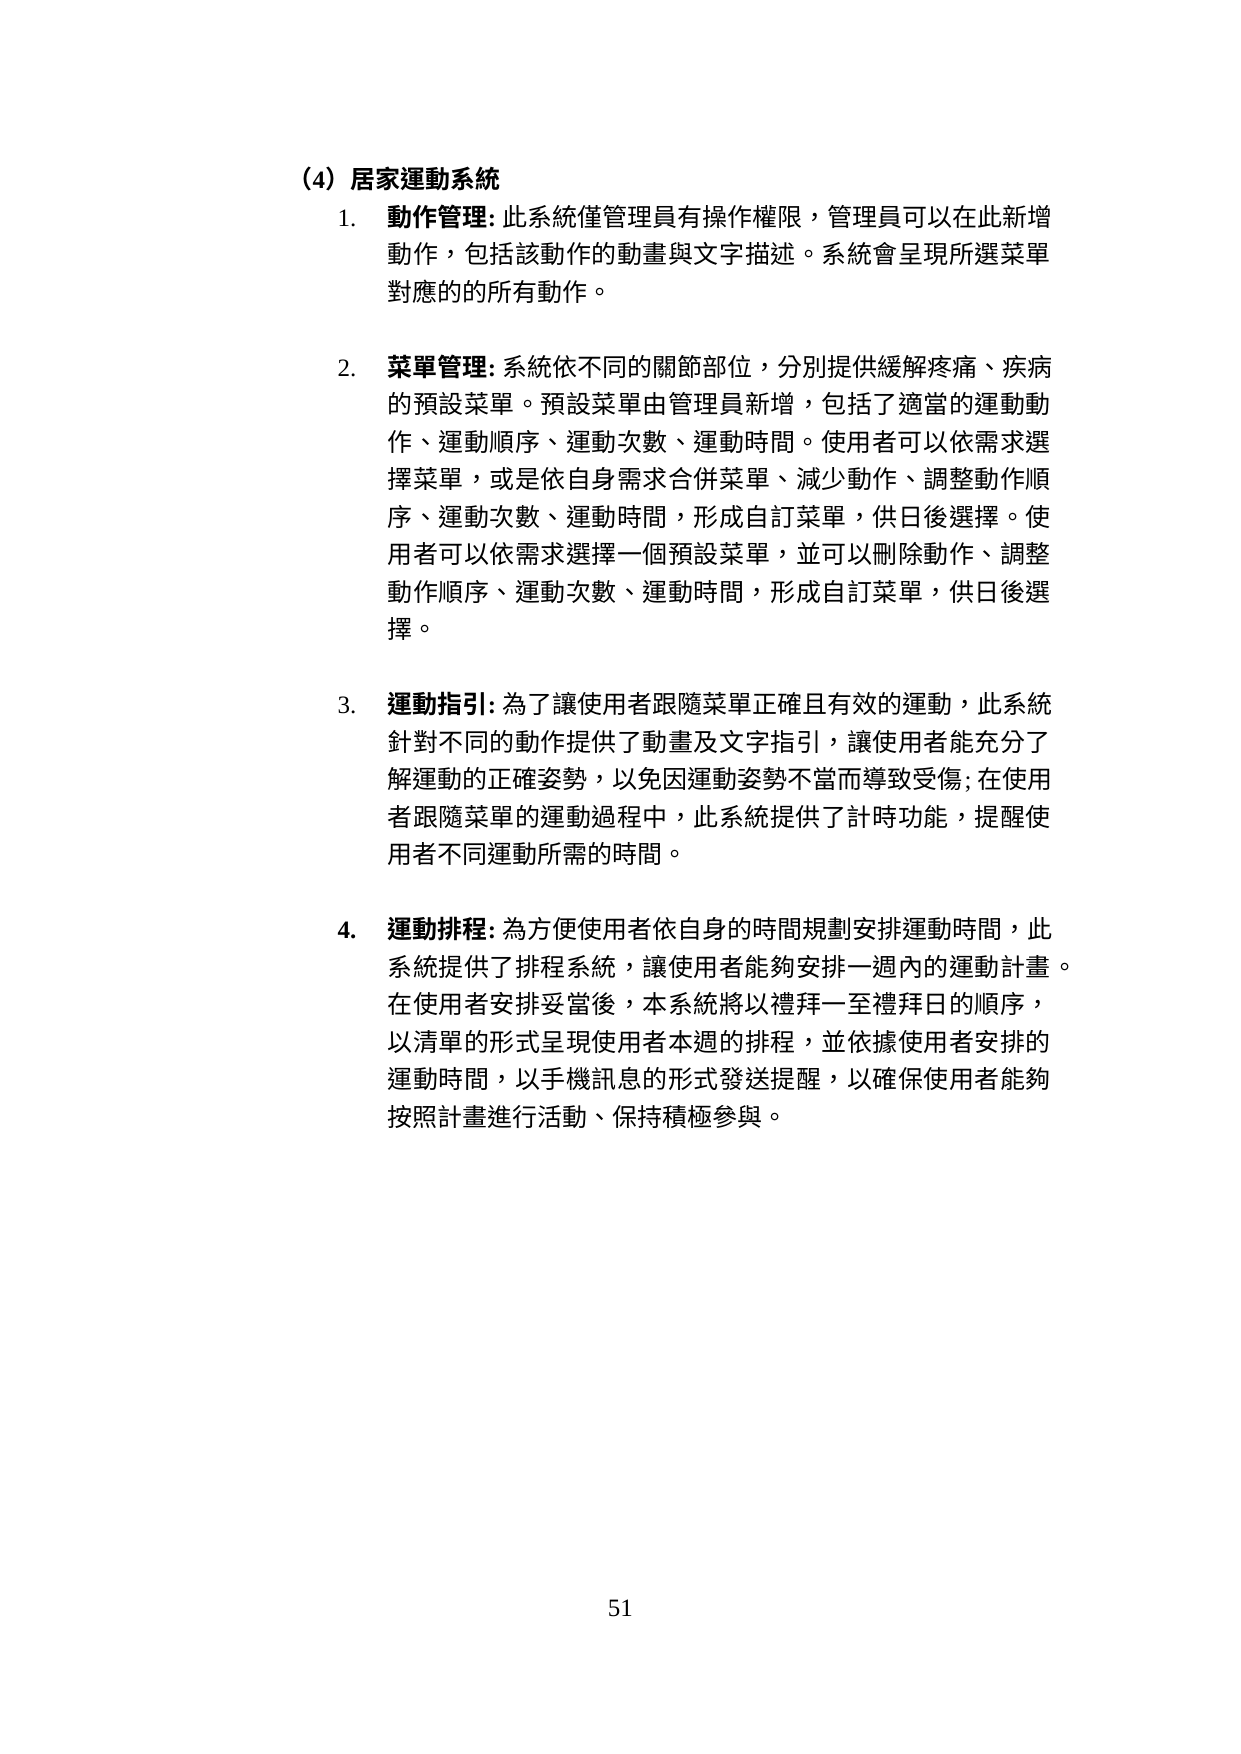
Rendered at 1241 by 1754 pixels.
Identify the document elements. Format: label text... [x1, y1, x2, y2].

list 菜單管理: 系統依不同的關節部位，分別提供緩解疼痛、疾病的預設菜單。預設菜單由管理員新增，包括了適當的運動動作、運動順序、運動次數、運動時間。使用者可以依需求選擇菜單，或是依自身需求合併菜單、減少動作、調整動作順序、運動次數、運動時間，形成自訂菜單，供日後選擇。使用者可以依需求選擇一個預設菜單，並可以刪除動作、調整動作順序、運動次數、運動時間，形成自訂菜單，供日後選擇。 [337, 347, 1053, 647]
list 運動排程: 為方便使用者依自身的時間規劃安排運動時間，此系統提供了排程系統，讓使用者能夠安排一週內的運動計畫。在使用者安排妥當後，本系統將以禮拜一至禮拜日的順序，以清單的形式呈現使用者本週的排程，並依據使用者安排的運動時間，以手機訊息的形式發送提醒，以確保使用者能夠按照計畫進行活動、保持積極參與。 [337, 909, 1053, 1134]
list 動作管理: 此系統僅管理員有操作權限，管理員可以在此新增動作，包括該動作的動畫與文字描述。系統會呈現所選菜單對應的的所有動作。 [337, 197, 1053, 309]
list 運動指引: 為了讓使用者跟隨菜單正確且有效的運動，此系統針對不同的動作提供了動畫及文字指引，讓使用者能充分了解運動的正確姿勢，以免因運動姿勢不當而導致受傷; 在使用者跟隨菜單的運動過程中，此系統提供了計時功能，提醒使用者不同運動所需的時間。 [337, 684, 1053, 872]
